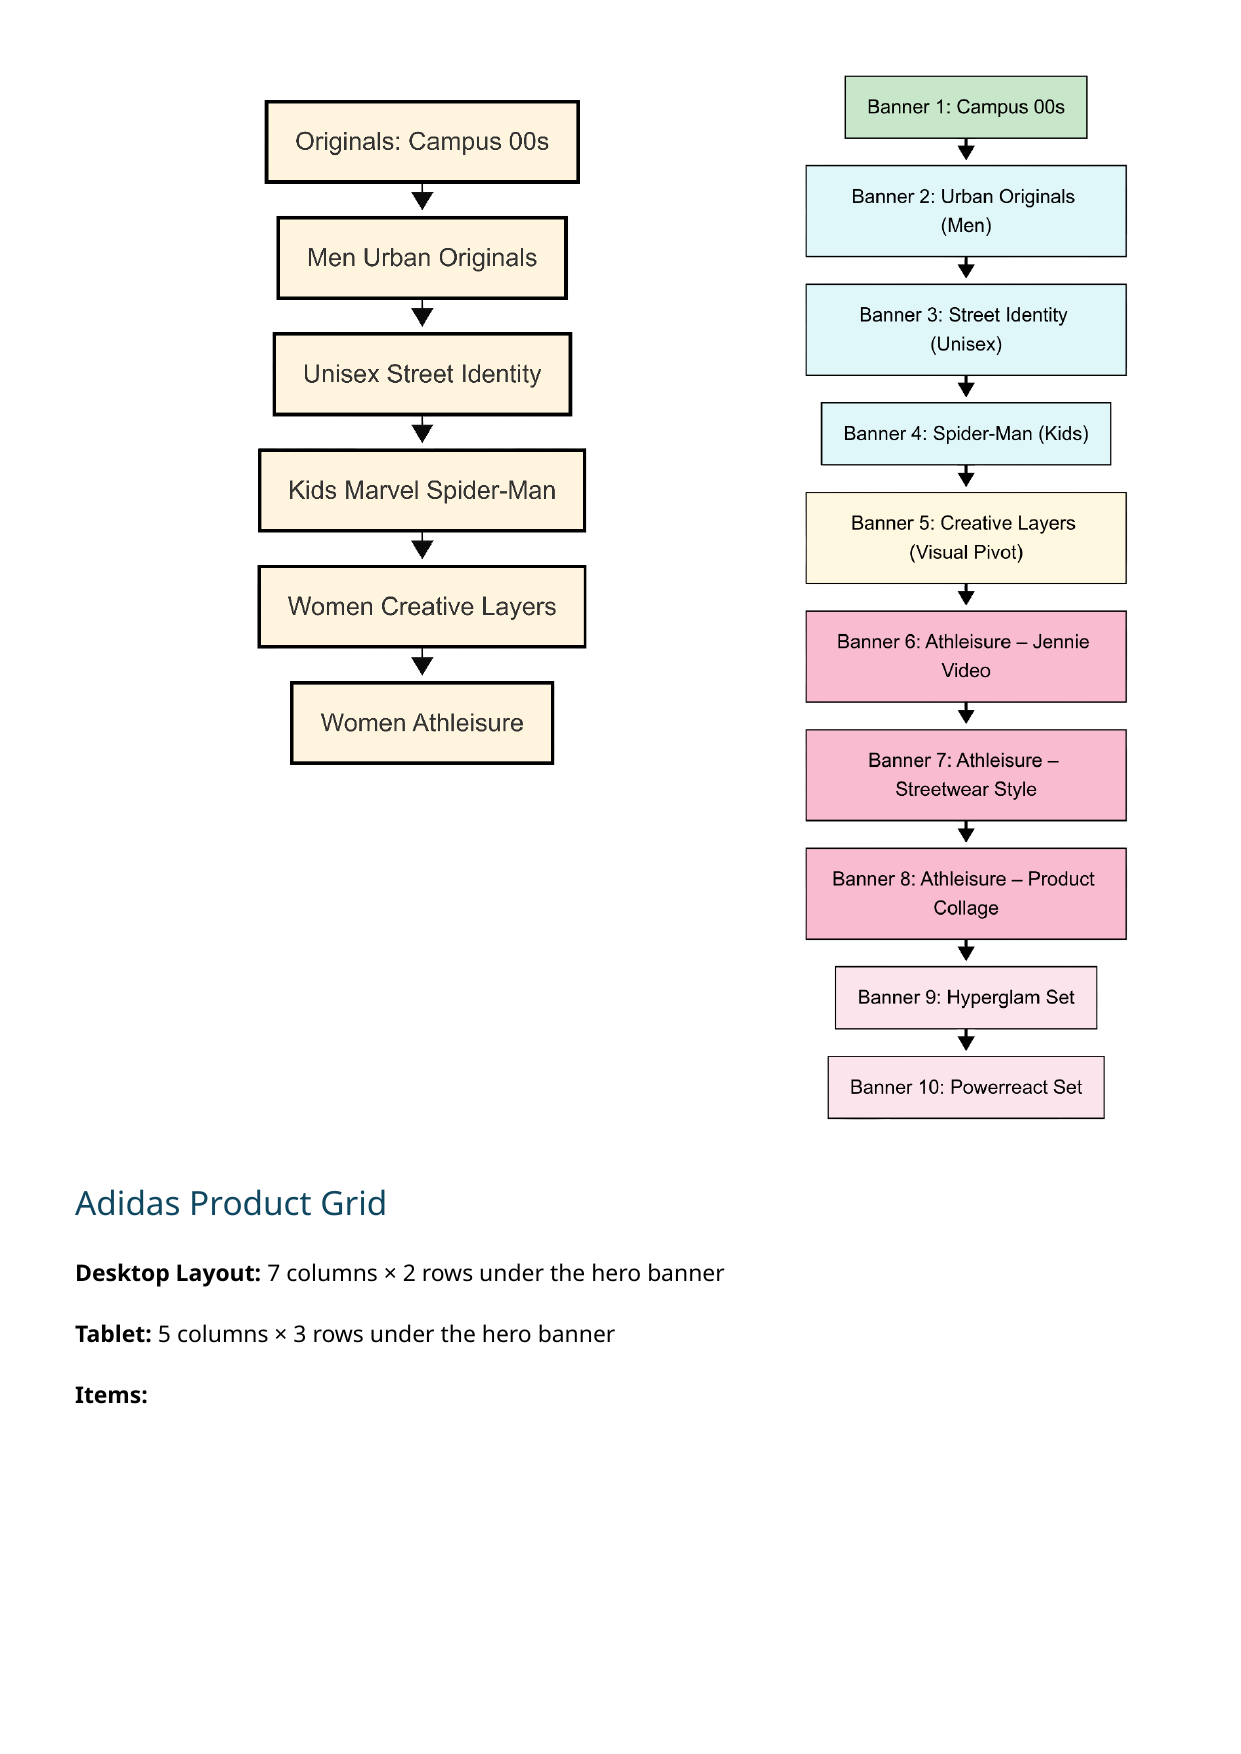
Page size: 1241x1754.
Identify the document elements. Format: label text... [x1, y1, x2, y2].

picture [804, 75, 1128, 1120]
table_cell [769, 75, 1164, 1124]
picture [257, 100, 587, 765]
subtitle Adidas Product Grid [75, 1179, 1165, 1225]
table_cell [75, 75, 768, 1124]
text Tablet: 5 columns × 3 rows under the hero banner [75, 1318, 1165, 1349]
text Desktop Layout: 7 columns × 2 rows under the hero banner [75, 1257, 1165, 1288]
text Items: [75, 1378, 1165, 1410]
